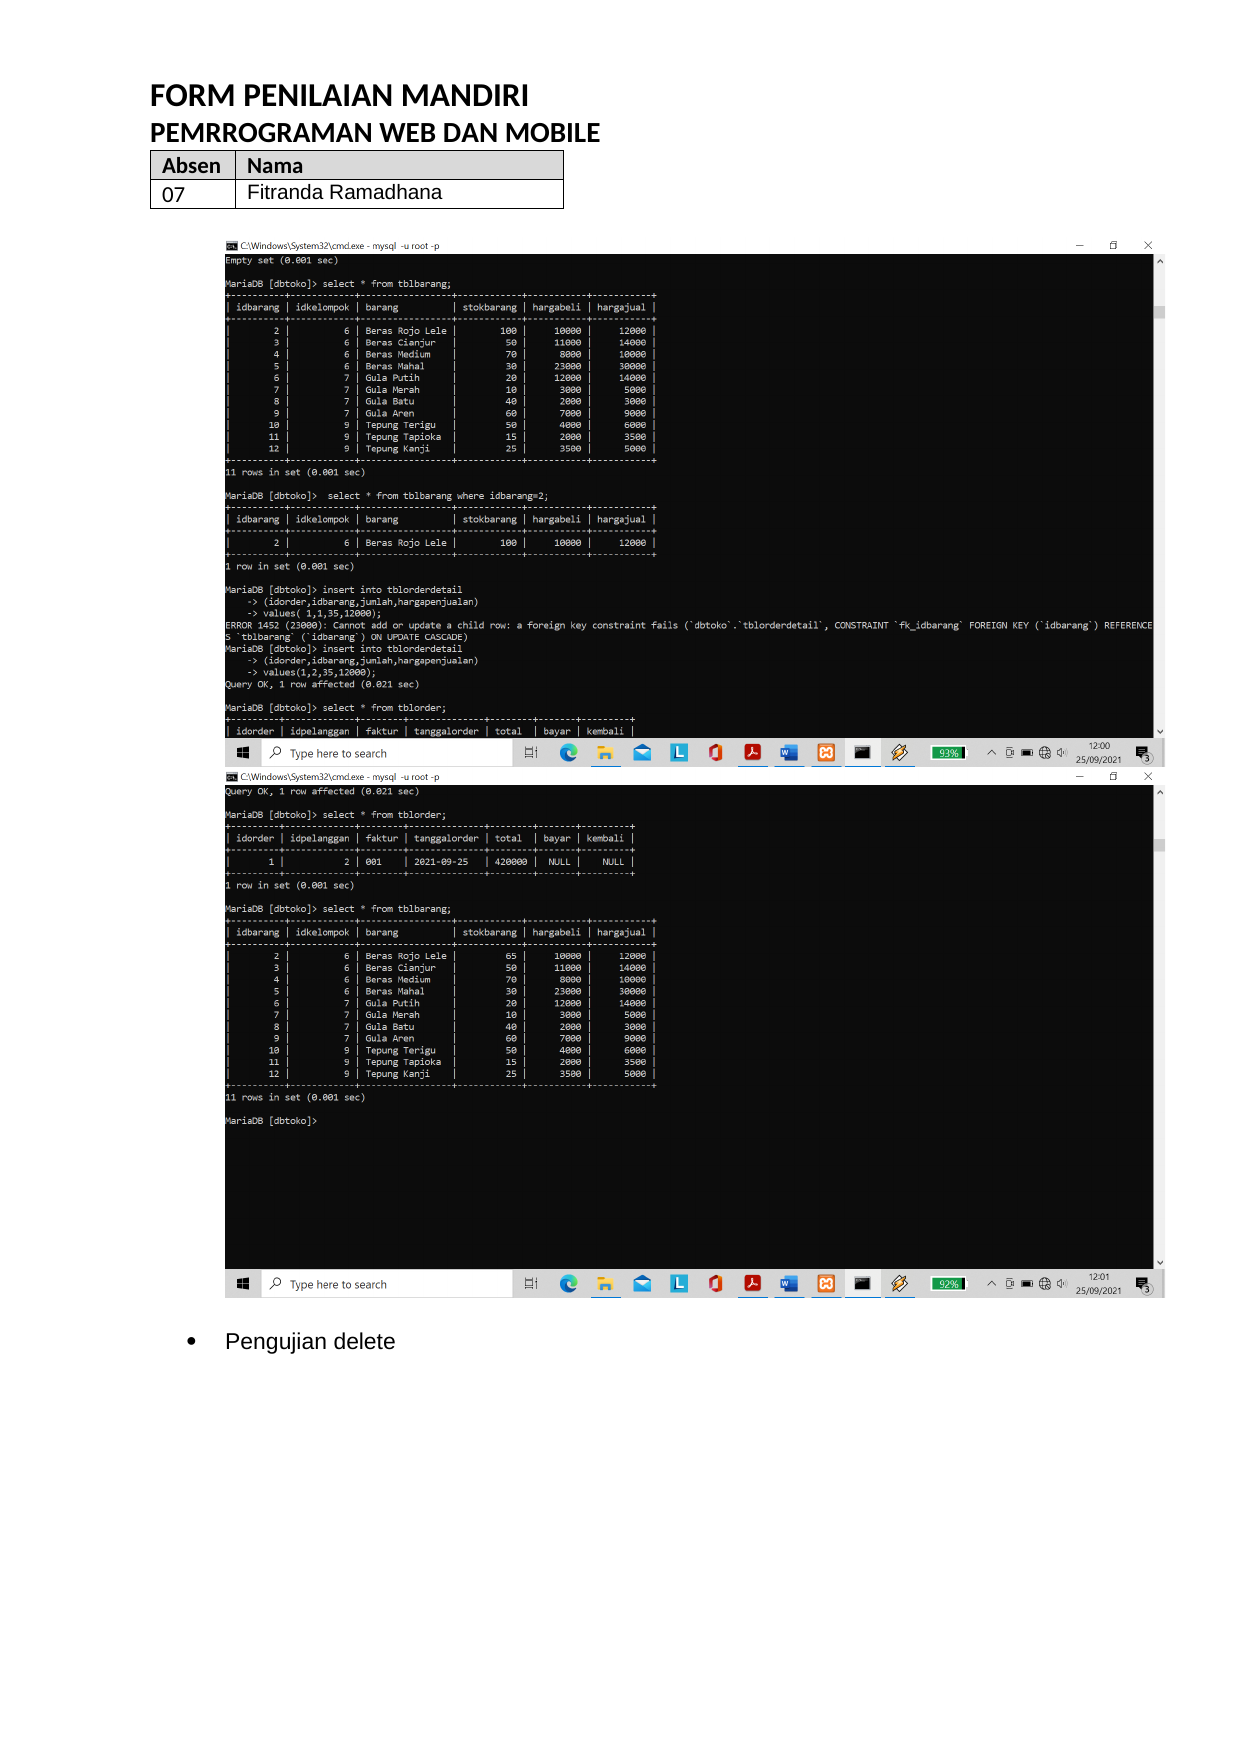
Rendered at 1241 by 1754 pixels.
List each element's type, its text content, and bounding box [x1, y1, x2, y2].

picture [225, 237, 1166, 767]
list Pengujian delete [187, 1328, 1090, 1354]
picture [225, 768, 1166, 1298]
